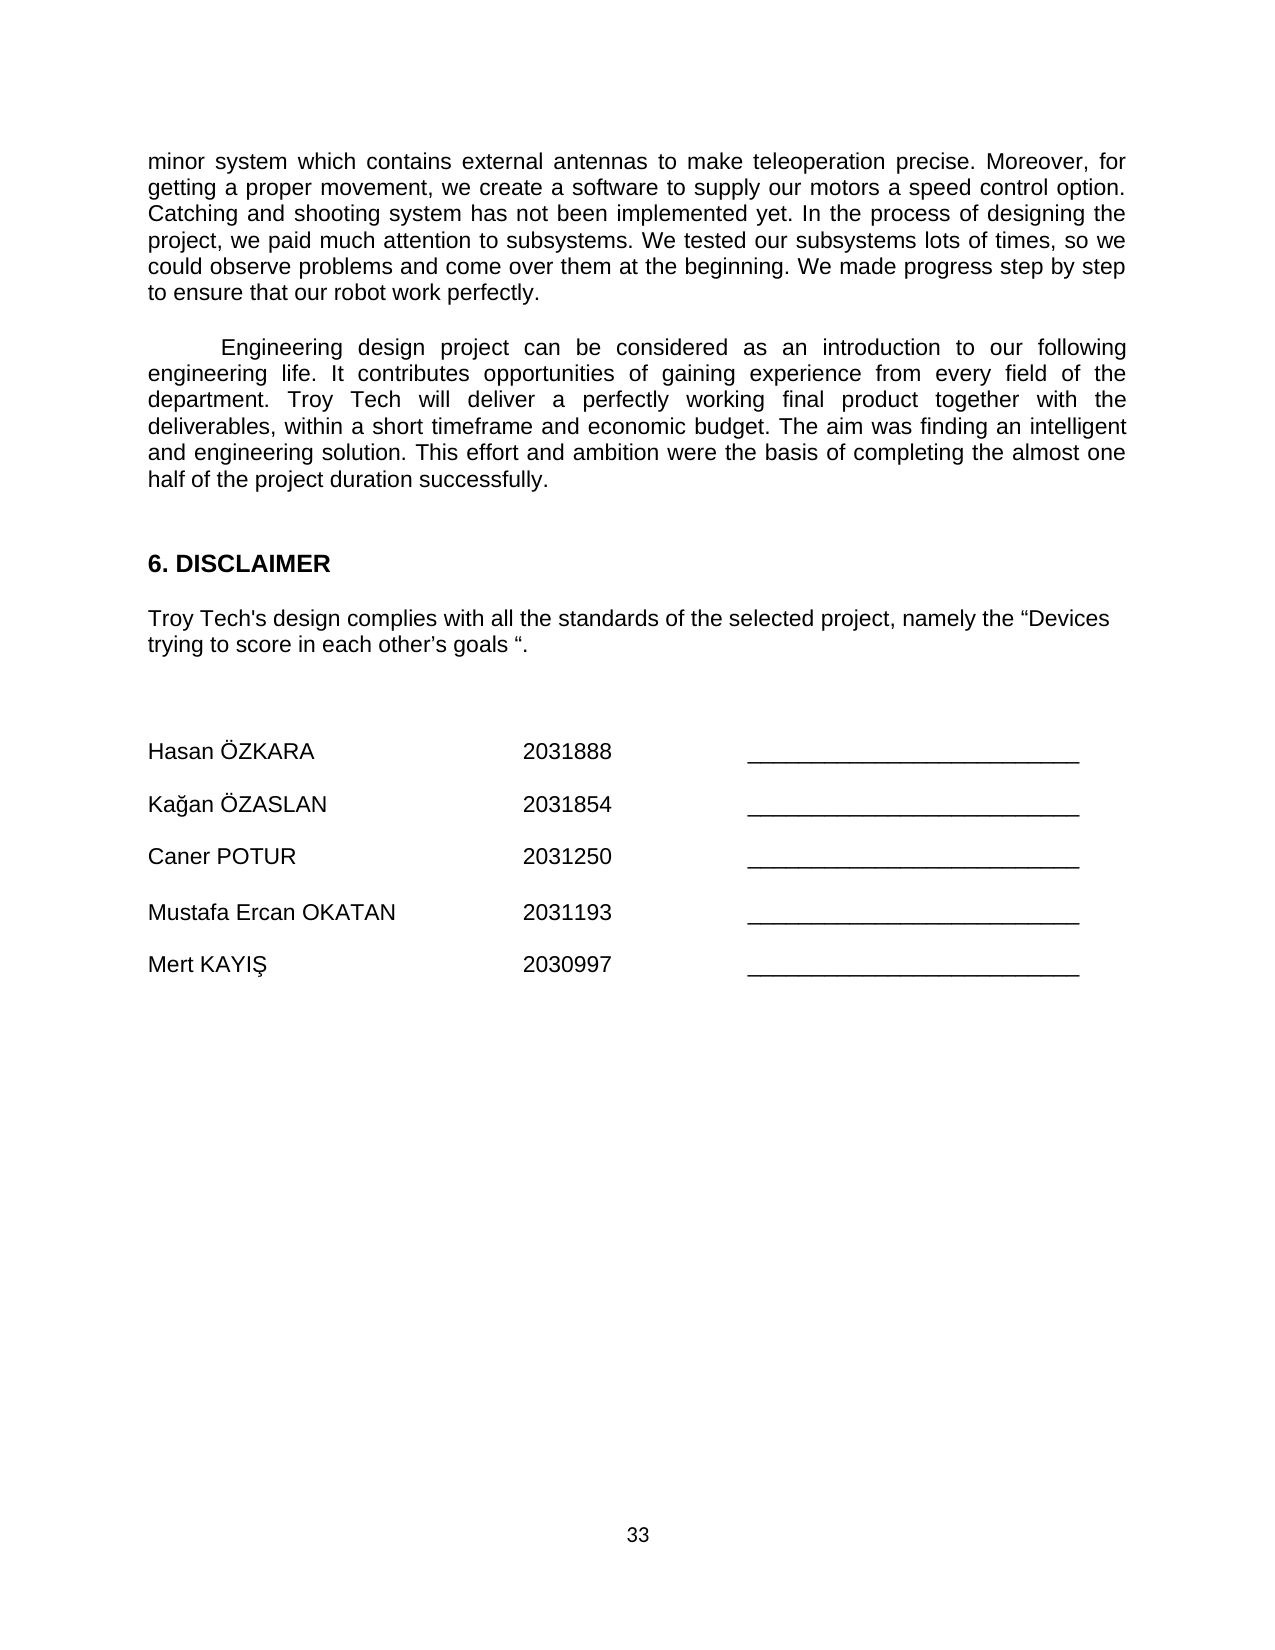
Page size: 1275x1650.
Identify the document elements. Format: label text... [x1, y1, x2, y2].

text 6. DISCLAIMER Troy Tech's design complies with all the standards of the selected project, namely the “Devices trying to score in each other’s goals “. [148, 549, 1127, 738]
text Hasan ÖZKARA 2031888 __________________________ [148, 738, 1127, 764]
text Mustafa Ercan OKATAN 2031193 __________________________ Mert KAYIŞ 2030997 __________________________ [148, 870, 1127, 1032]
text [148, 148, 1127, 306]
text Engineering design project can be considered as an introduction to our following engineering life. It contributes opportunities of gaining experience from every field of the department. Troy Tech will deliver a perfectly working final product together with the deliverables, within a short timeframe and economic budget. The aim was finding an intelligent and engineering solution. This effort and ambition were the basis of completing the almost one half of the project duration successfully. [148, 334, 1127, 492]
text Kağan ÖZASLAN 2031854 __________________________ Caner POTUR 2031250 __________________________ [148, 764, 1127, 870]
